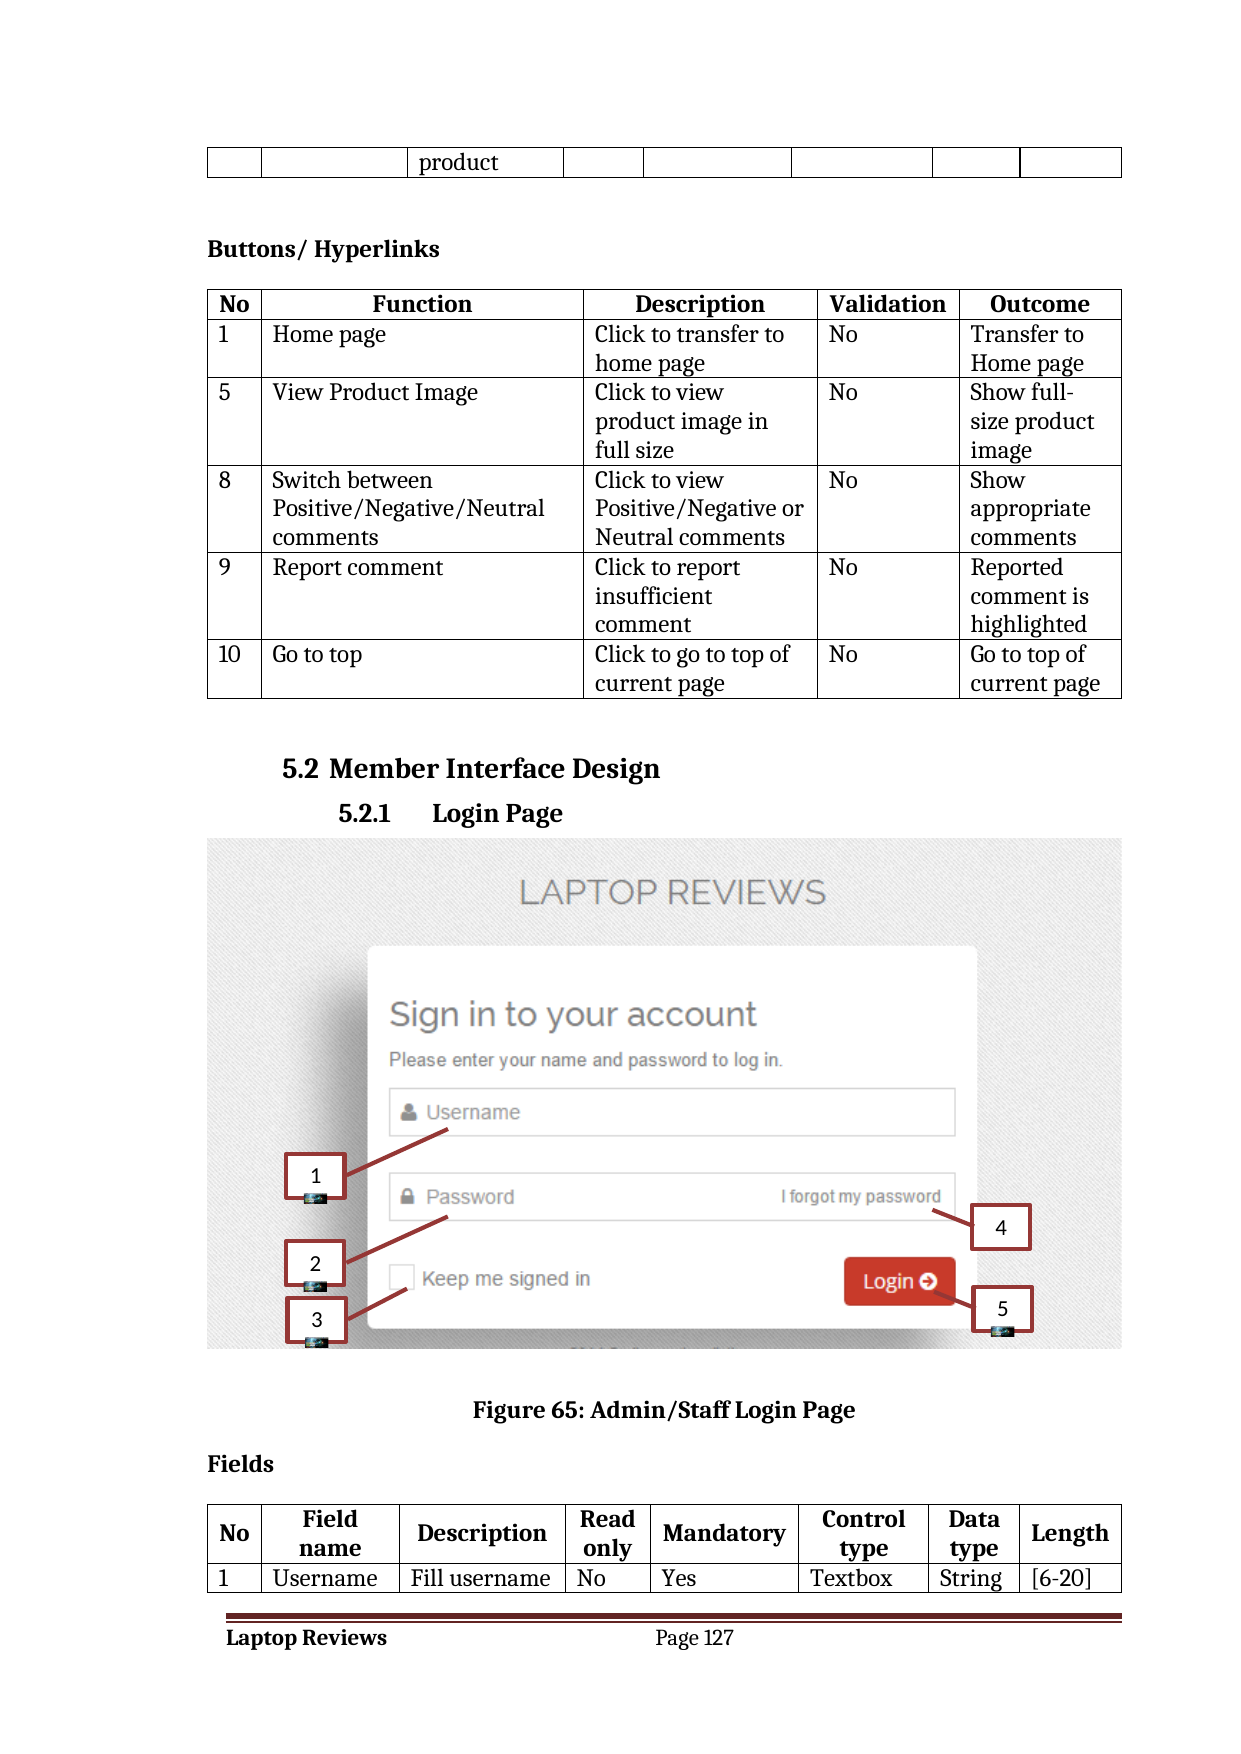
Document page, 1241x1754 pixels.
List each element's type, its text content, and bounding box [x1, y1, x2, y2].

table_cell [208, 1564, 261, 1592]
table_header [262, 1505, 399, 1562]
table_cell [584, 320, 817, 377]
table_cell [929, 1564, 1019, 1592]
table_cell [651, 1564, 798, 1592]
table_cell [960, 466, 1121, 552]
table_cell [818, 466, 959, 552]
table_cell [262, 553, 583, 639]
subtitle Login Page [338, 798, 1122, 830]
text Fields [207, 1450, 1122, 1479]
picture [207, 838, 1122, 1349]
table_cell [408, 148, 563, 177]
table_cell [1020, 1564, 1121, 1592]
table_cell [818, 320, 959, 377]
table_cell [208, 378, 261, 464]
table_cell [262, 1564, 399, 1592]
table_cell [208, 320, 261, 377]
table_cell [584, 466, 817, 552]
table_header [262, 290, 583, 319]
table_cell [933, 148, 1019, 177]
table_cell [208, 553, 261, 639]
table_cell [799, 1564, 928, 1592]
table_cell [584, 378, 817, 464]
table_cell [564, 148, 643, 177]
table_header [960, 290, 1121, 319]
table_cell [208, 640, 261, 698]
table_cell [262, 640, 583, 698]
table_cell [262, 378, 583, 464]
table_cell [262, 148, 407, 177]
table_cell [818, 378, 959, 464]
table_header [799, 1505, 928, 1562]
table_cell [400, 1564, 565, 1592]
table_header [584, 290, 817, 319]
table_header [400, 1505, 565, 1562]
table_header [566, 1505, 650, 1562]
text Buttons/ Hyperlinks [207, 235, 1122, 264]
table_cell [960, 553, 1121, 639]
subtitle Member Interface Design [282, 752, 1122, 786]
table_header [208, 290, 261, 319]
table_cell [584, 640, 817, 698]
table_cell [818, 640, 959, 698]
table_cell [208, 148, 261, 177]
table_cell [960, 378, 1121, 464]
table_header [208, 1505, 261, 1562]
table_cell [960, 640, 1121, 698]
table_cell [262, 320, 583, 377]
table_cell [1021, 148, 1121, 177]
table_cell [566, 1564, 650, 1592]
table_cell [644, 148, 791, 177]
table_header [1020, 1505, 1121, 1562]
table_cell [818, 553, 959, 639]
text Figure 65: Admin/Staff Login Page [207, 1396, 1122, 1425]
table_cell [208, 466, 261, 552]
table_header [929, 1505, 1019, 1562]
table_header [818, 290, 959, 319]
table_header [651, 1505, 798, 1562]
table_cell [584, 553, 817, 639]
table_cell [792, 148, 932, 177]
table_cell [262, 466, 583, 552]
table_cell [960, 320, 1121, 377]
